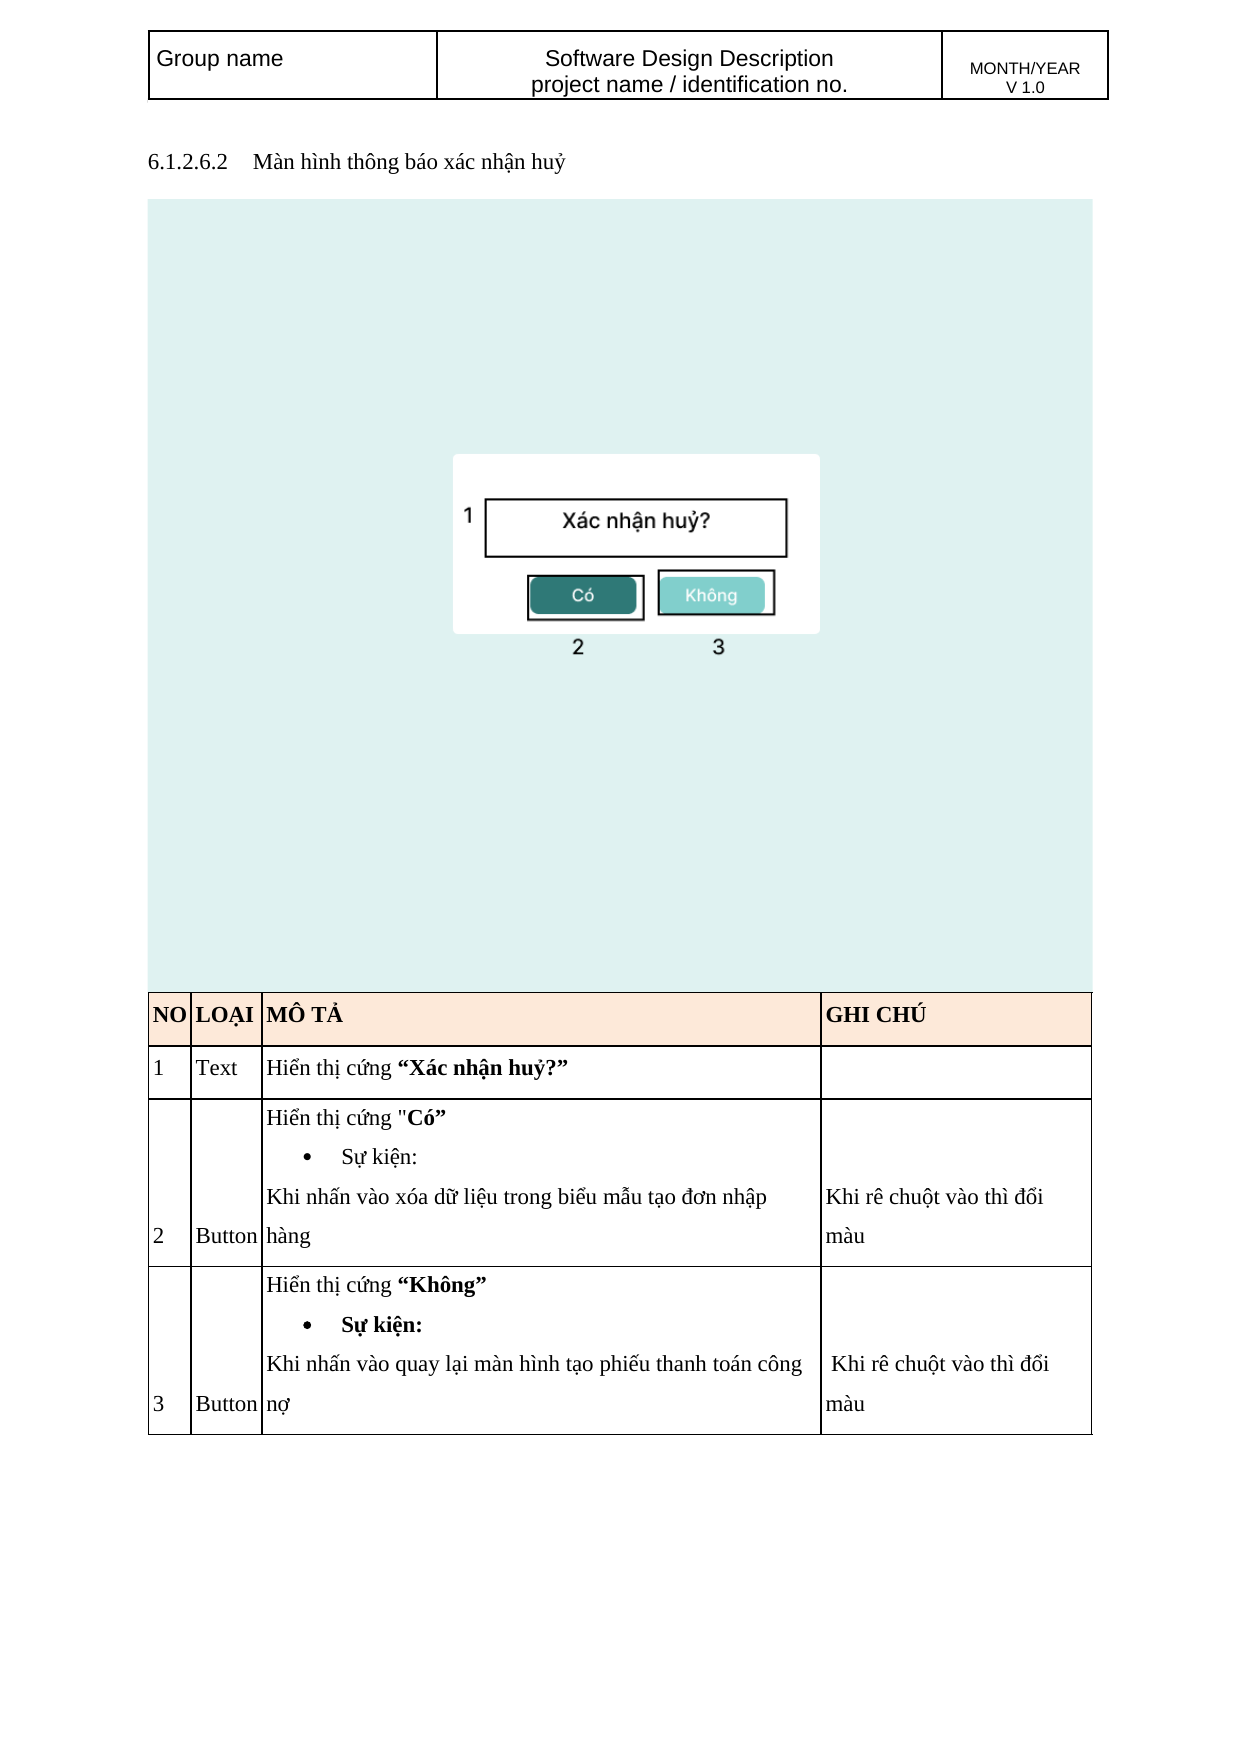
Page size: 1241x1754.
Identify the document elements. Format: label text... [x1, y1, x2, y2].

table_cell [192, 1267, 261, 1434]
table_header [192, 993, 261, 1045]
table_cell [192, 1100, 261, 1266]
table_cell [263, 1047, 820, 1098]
picture [147, 199, 1093, 992]
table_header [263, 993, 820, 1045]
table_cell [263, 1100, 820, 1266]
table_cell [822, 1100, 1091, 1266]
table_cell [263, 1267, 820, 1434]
subtitle Màn hình thông báo xác nhận huỷ [148, 148, 1092, 174]
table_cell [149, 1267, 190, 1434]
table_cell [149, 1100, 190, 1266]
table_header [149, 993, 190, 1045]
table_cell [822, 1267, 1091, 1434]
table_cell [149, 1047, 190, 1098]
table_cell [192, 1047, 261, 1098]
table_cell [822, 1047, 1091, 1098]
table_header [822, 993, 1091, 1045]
